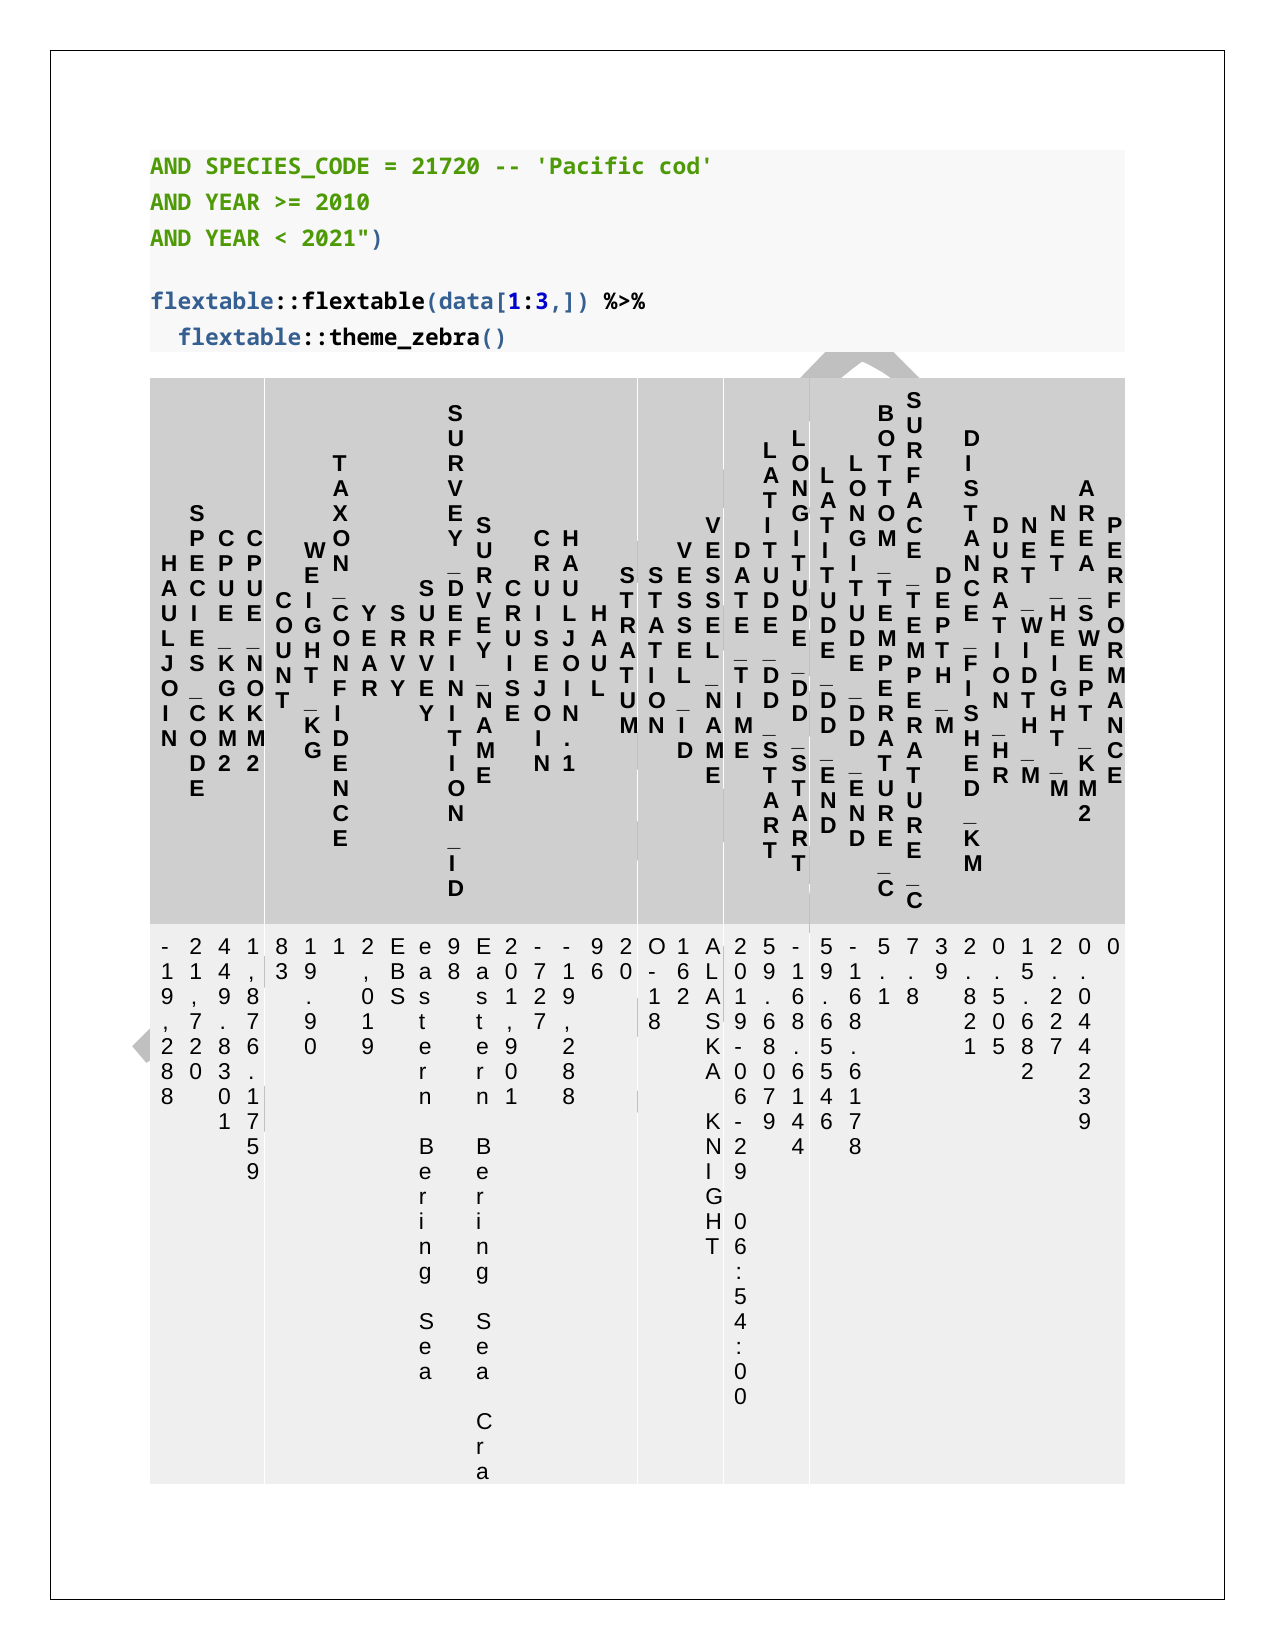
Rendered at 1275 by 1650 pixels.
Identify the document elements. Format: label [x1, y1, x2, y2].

text [150, 150, 1125, 352]
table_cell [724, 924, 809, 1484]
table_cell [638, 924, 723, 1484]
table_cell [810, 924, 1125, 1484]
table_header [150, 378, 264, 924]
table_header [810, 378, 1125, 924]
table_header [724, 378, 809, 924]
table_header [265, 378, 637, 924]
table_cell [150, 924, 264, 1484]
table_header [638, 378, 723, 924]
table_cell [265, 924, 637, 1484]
